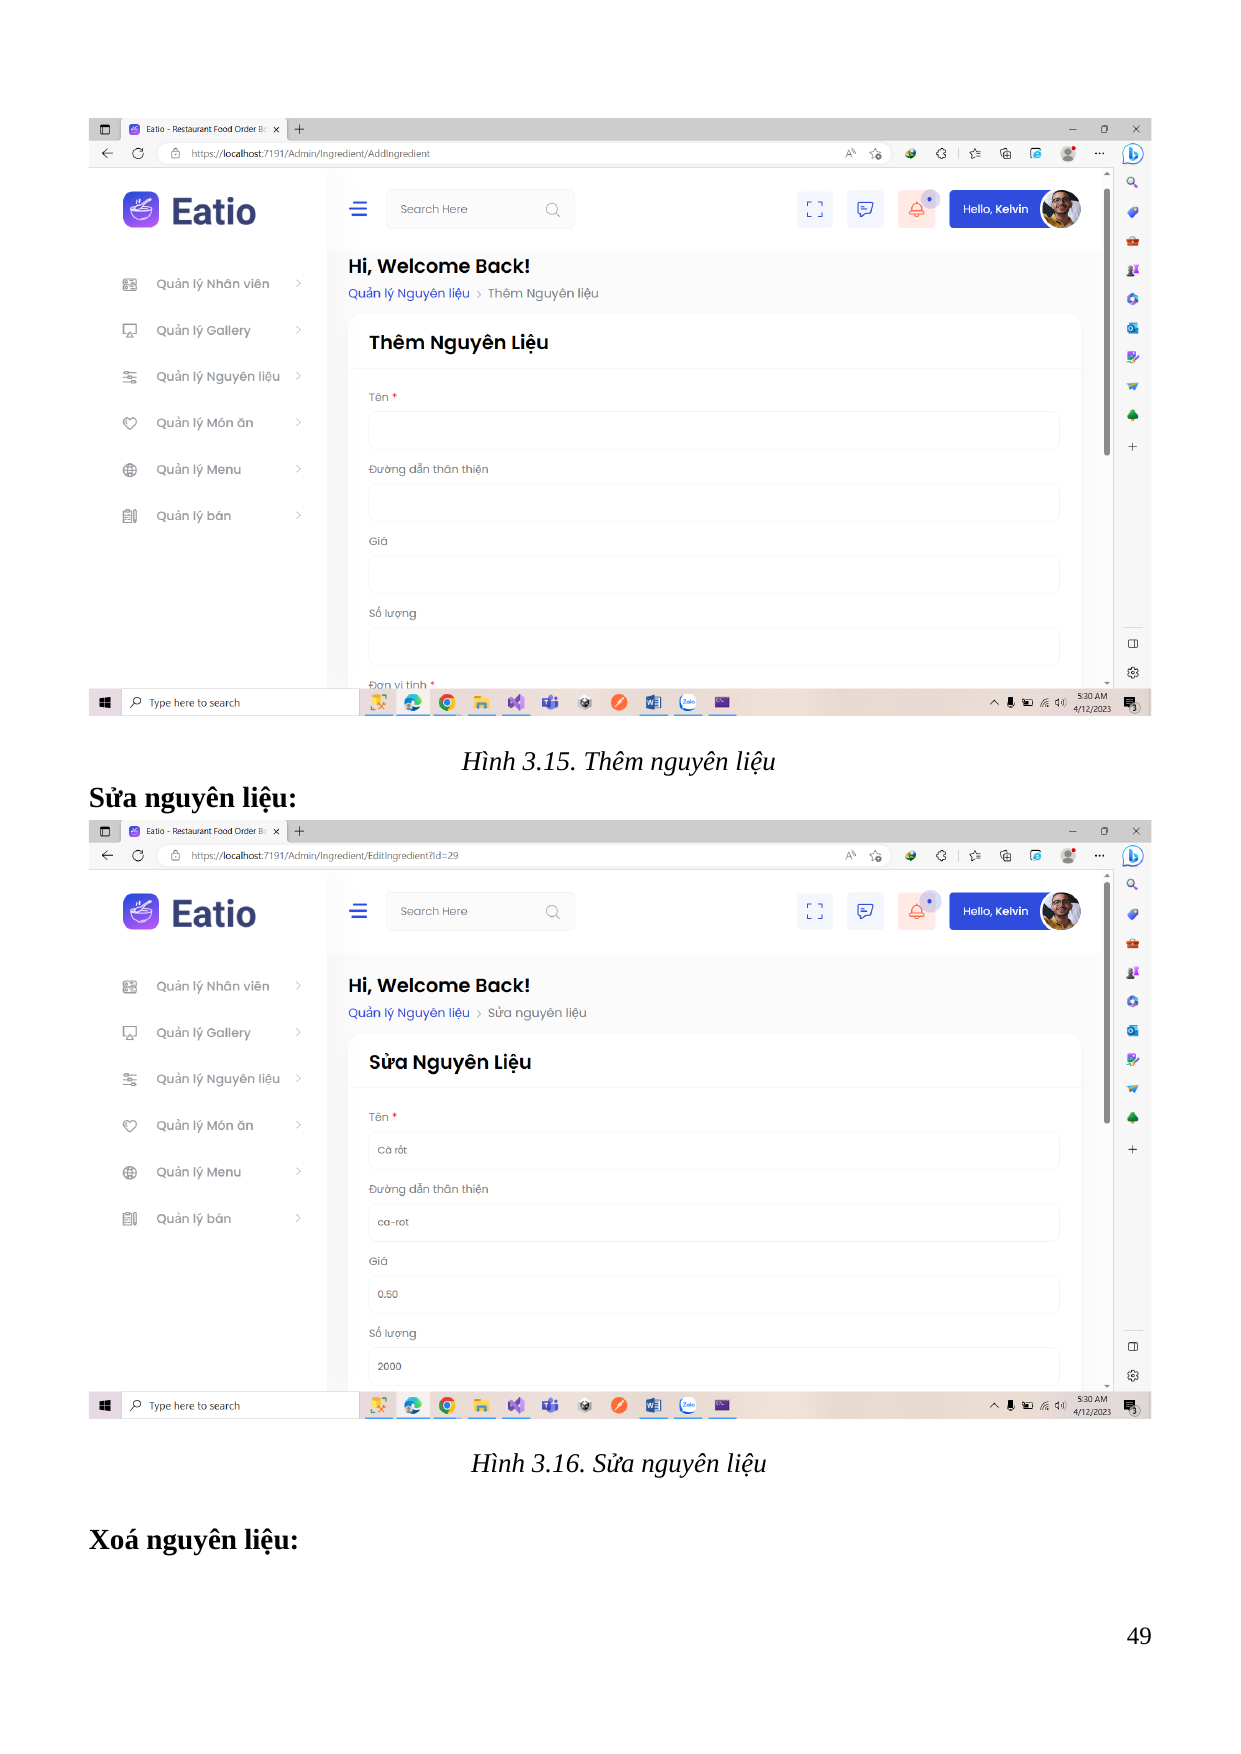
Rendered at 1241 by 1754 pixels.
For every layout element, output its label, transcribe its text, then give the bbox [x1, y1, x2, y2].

subtitle Hình 3.15. Thêm nguyên liệu [89, 745, 1152, 776]
picture [88, 118, 1152, 716]
picture [88, 820, 1152, 1419]
subtitle Hình 3.16. Sửa nguyên liệu [89, 1447, 1152, 1478]
text Xoá nguyên liệu: [89, 1522, 1152, 1556]
text Sửa nguyên liệu: [89, 780, 1152, 813]
